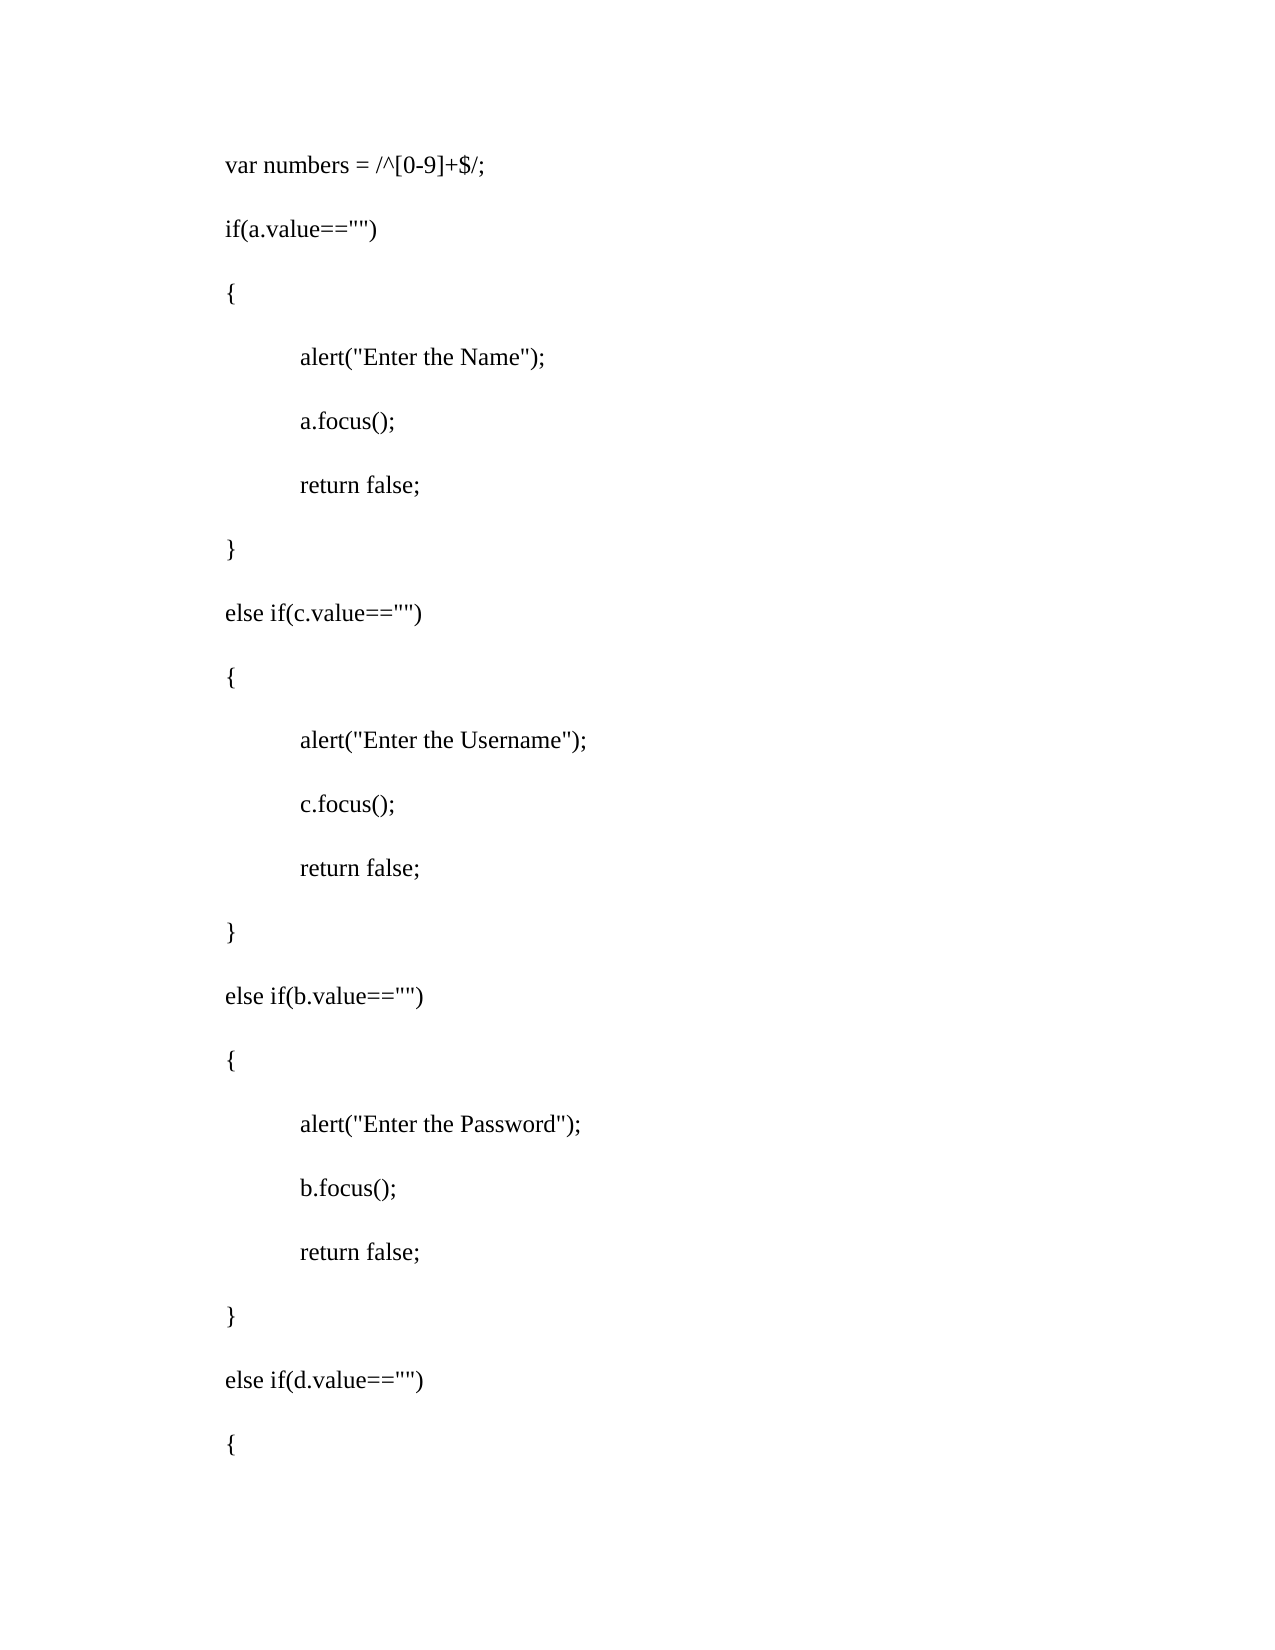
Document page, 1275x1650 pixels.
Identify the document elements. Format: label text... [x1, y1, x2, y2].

text else if(b.value=="") [150, 981, 1125, 1010]
text a.focus(); [150, 406, 1125, 434]
text } [150, 534, 1125, 562]
text else if(c.value=="") [150, 598, 1125, 626]
text alert("Enter the Name"); [150, 342, 1125, 371]
text alert("Enter the Password"); [150, 1109, 1125, 1138]
text { [150, 1045, 1125, 1074]
text b.focus(); [150, 1173, 1125, 1202]
text { [150, 1429, 1125, 1458]
text c.focus(); [150, 789, 1125, 818]
text if(a.value=="") [150, 214, 1125, 243]
text { [150, 278, 1125, 307]
text else if(d.value=="") [150, 1365, 1125, 1394]
text return false; [150, 853, 1125, 882]
text { [150, 662, 1125, 690]
text return false; [150, 470, 1125, 498]
text alert("Enter the Username"); [150, 726, 1125, 754]
text } [150, 917, 1125, 946]
text var numbers = /^[0-9]+$/; [150, 150, 1125, 179]
text } [150, 1301, 1125, 1330]
text return false; [150, 1237, 1125, 1266]
